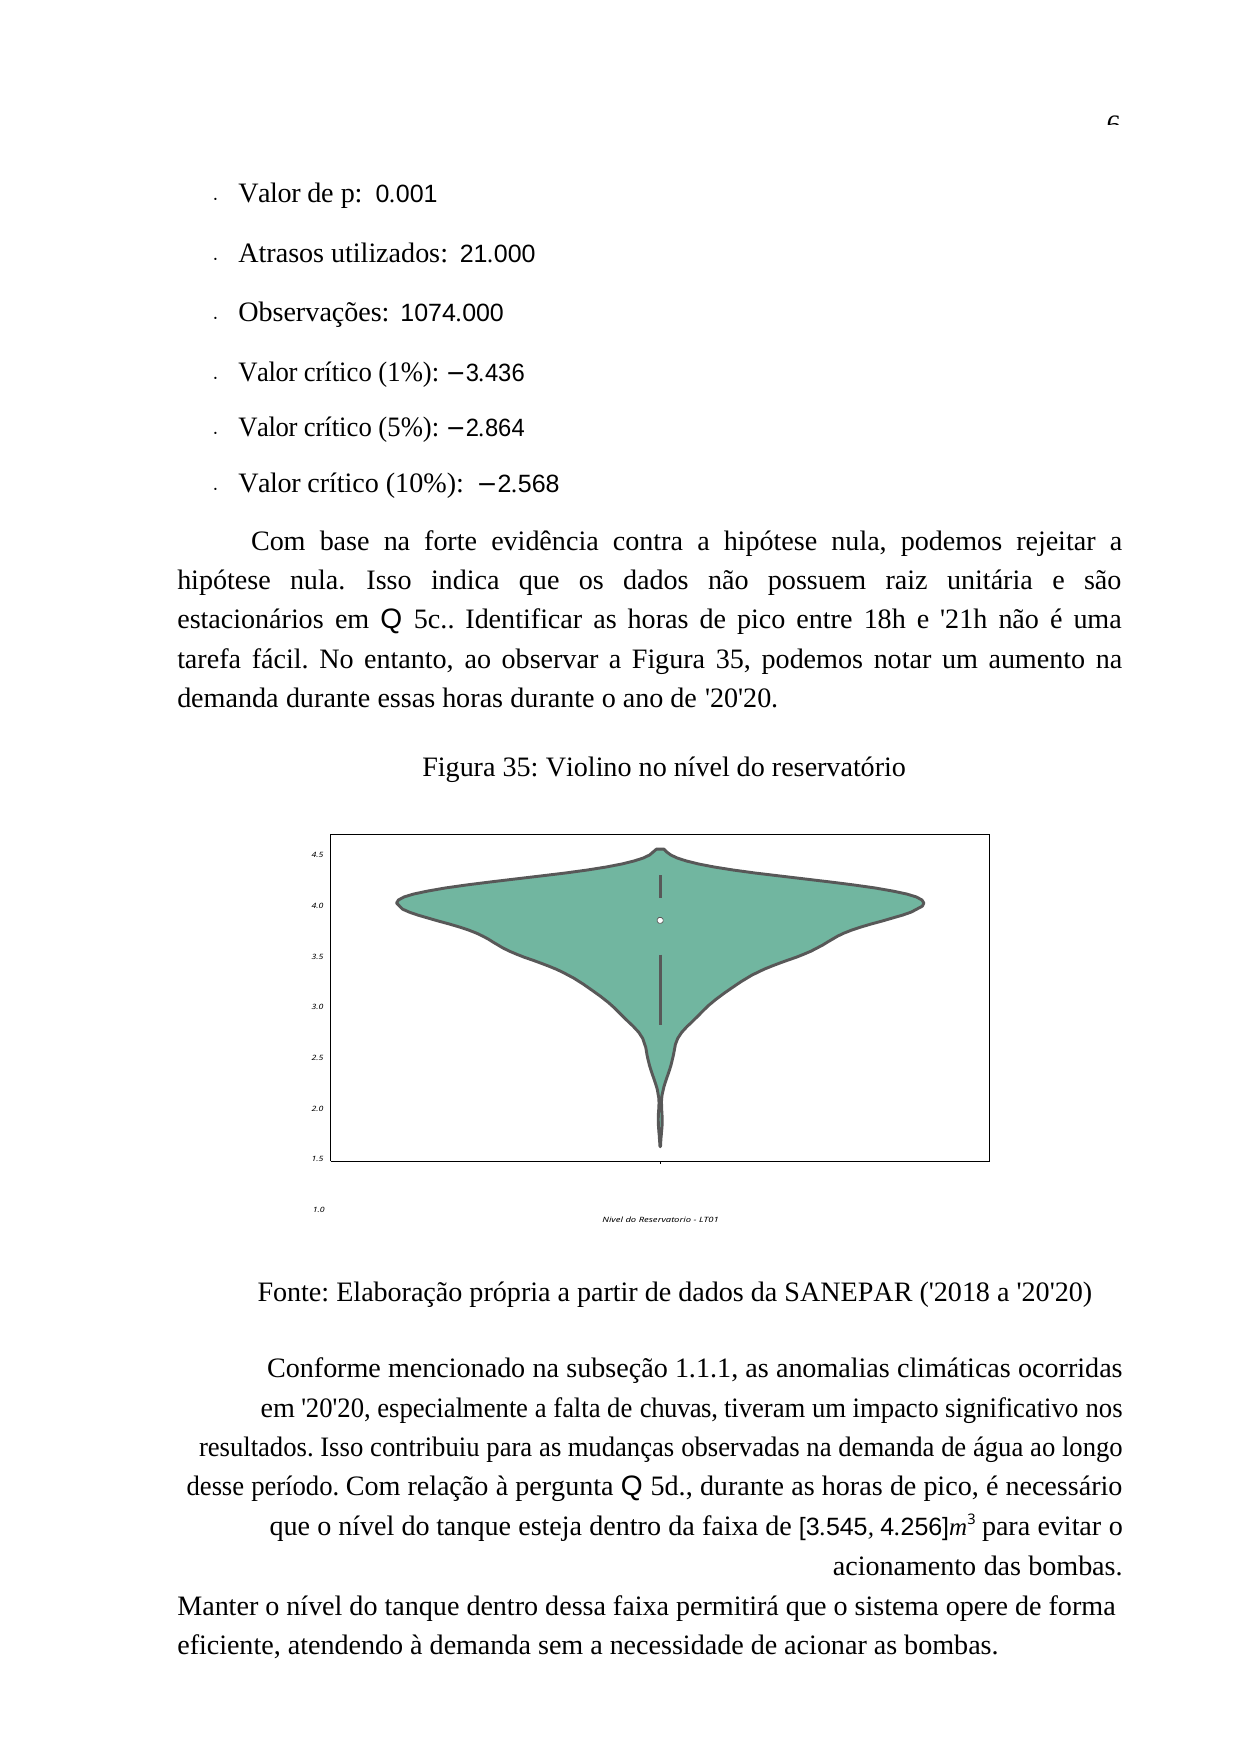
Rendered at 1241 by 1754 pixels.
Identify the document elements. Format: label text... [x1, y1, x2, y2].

text Manter o nível do tanque dentro dessa faixa permitirá que o sistema opere de forma eficiente, atendendo à demanda sem a necessidade de acionar as bombas. [177, 1589, 1124, 1660]
text Figura 35: Violino no nível do reservatório [422, 750, 1240, 782]
list Valor crítico (1%): −3.436 [214, 354, 1240, 388]
list Observações: 1074.000 [214, 296, 1240, 328]
list Atrasos utilizados: 21.000 [214, 236, 1240, 268]
text Conforme mencionado na subseção 1.1.1, as anomalias climáticas ocorridas em '20'20, especialmente a falta de chuvas, tiveram um impacto significativo nos resultados. Isso contribuiu para as mudanças observadas na demanda de água ao longo desse período. Com relação à pergunta Q 5d., durante as horas de pico, é necessário que o nível do tanque esteja dentro da faixa de [3.545, 4.256]m3 para evitar o acionamento das bombas. [177, 1352, 1122, 1582]
list Valor crítico (5%): −2.864 [214, 410, 1240, 444]
text Com base na forte evidência contra a hipótese nula, podemos rejeitar a hipótese nula. Isso indica que os dados não possuem raiz unitária e são estacionários em Q 5c.. Identificar as horas de pico entre 18h e '21h não é uma tarefa fácil. No entanto, ao observar a Figura 35, podemos notar um aumento na demanda durante essas horas durante o ano de '20'20. [177, 524, 1122, 713]
list Valor crítico (10%): −2.568 [214, 465, 1240, 499]
list Valor de p: 0.001 [214, 176, 1240, 208]
text Fonte: Elaboração própria a partir de dados da SANEPAR ('2018 a '20'20) [257, 1275, 1240, 1307]
